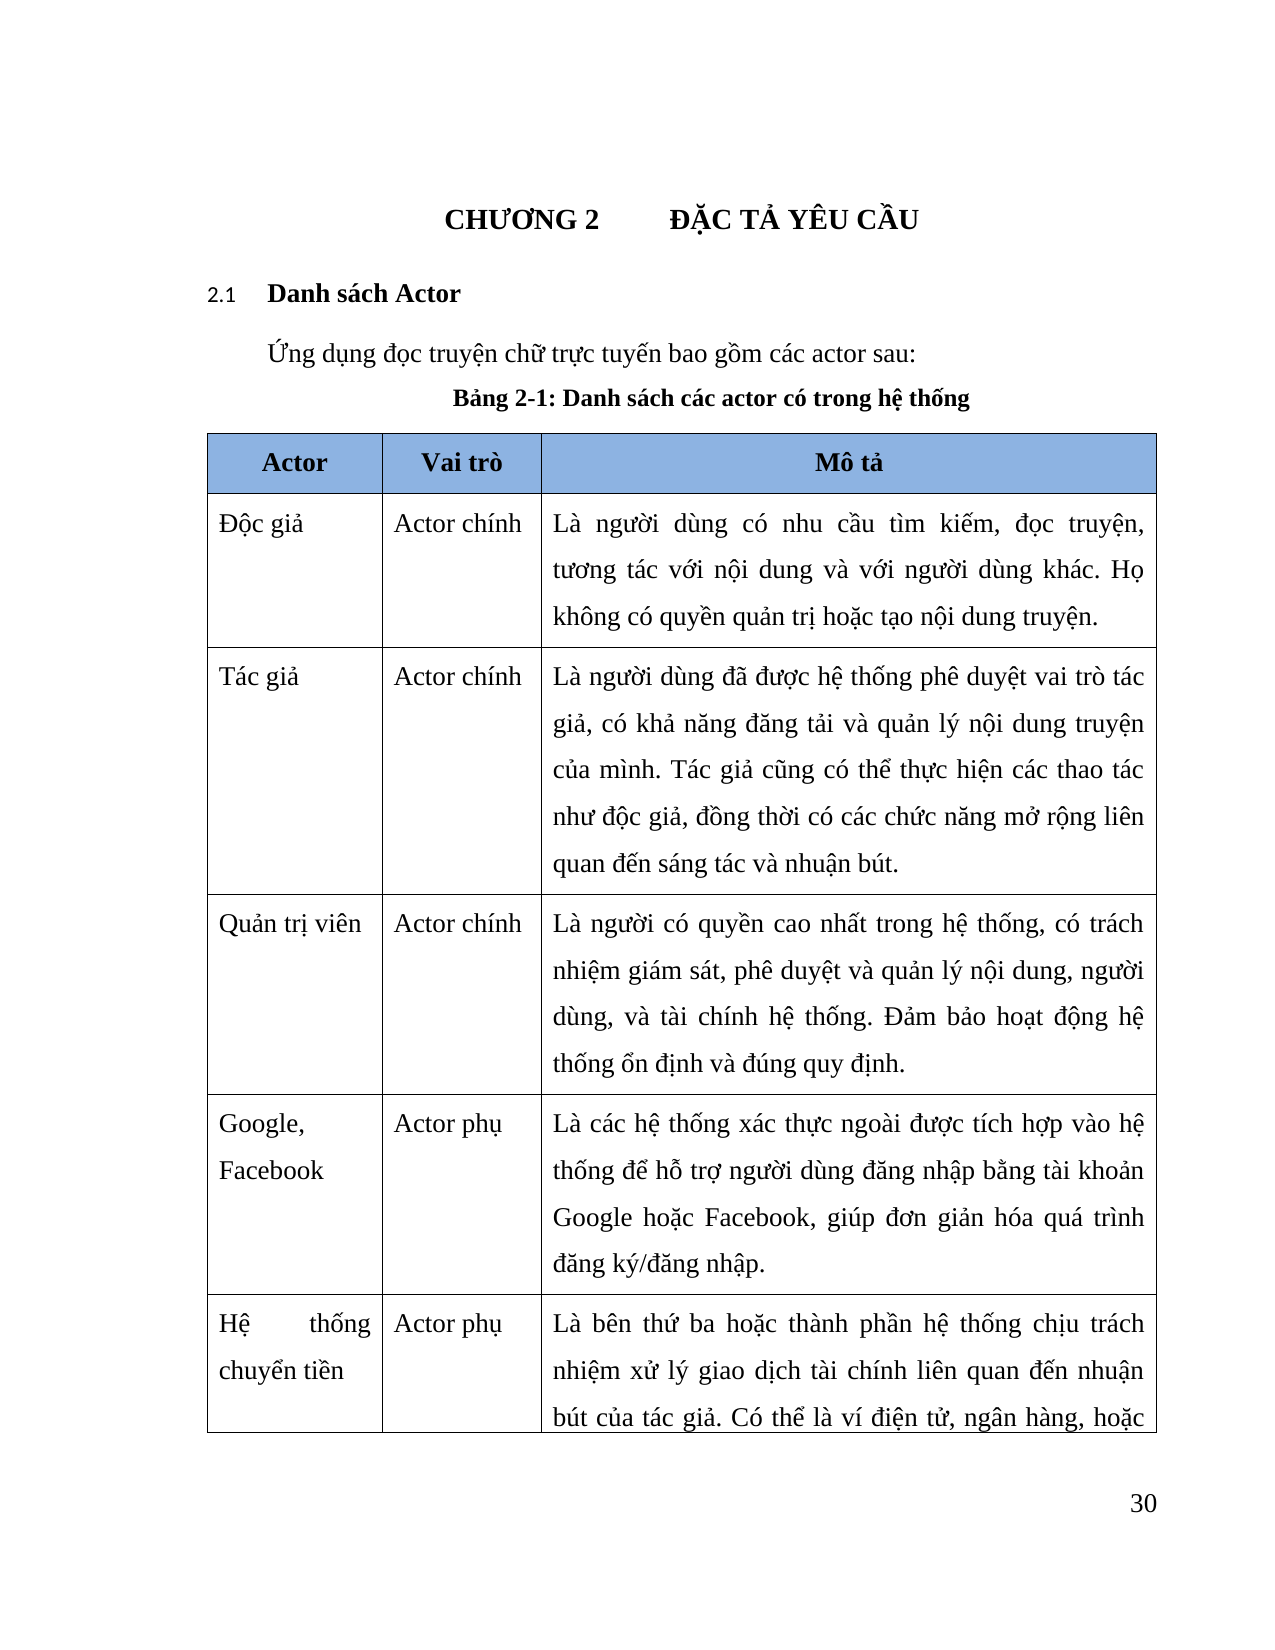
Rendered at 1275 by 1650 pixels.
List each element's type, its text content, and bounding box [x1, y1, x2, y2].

table_header Vai trò [383, 434, 541, 493]
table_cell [542, 1295, 1156, 1432]
table_header Mô tả [542, 434, 1156, 493]
table_cell Là người dùng có nhu cầu tìm kiếm, đọc truyện, tương tác với nội dung và với người dùng khác. Họ không có quyền quản trị hoặc tạo nội dung truyện. [542, 494, 1156, 647]
text Bảng 2-1: Danh sách các actor có trong hệ thống [207, 383, 1157, 412]
subtitle Danh sách Actor [207, 277, 1157, 309]
table_cell Actor phụ [383, 1095, 541, 1294]
subtitle ĐẶC TẢ YÊU CẦU [207, 202, 1157, 236]
table_cell Actor chính [383, 895, 541, 1094]
text Ứng dụng đọc truyện chữ trực tuyến bao gồm các actor sau: [267, 337, 1157, 368]
table_cell Google, Facebook [208, 1095, 382, 1294]
table_cell Actor chính [383, 648, 541, 893]
table_cell Là các hệ thống xác thực ngoài được tích hợp vào hệ thống để hỗ trợ người dùng đăng nhập bằng tài khoản Google hoặc Facebook, giúp đơn giản hóa quá trình đăng ký/đăng nhập. [542, 1095, 1156, 1294]
table_cell Là người có quyền cao nhất trong hệ thống, có trách nhiệm giám sát, phê duyệt và quản lý nội dung, người dùng, và tài chính hệ thống. Đảm bảo hoạt động hệ thống ổn định và đúng quy định. [542, 895, 1156, 1094]
table_header Actor [208, 434, 382, 493]
table_cell Actor chính [383, 494, 541, 647]
table_cell Tác giả [208, 648, 382, 893]
table_cell Độc giả [208, 494, 382, 647]
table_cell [208, 1295, 382, 1432]
table_cell Là người dùng đã được hệ thống phê duyệt vai trò tác giả, có khả năng đăng tải và quản lý nội dung truyện của mình. Tác giả cũng có thể thực hiện các thao tác như độc giả, đồng thời có các chức năng mở rộng liên quan đến sáng tác và nhuận bút. [542, 648, 1156, 893]
table_cell Actor phụ [383, 1295, 541, 1432]
table_cell Quản trị viên [208, 895, 382, 1094]
